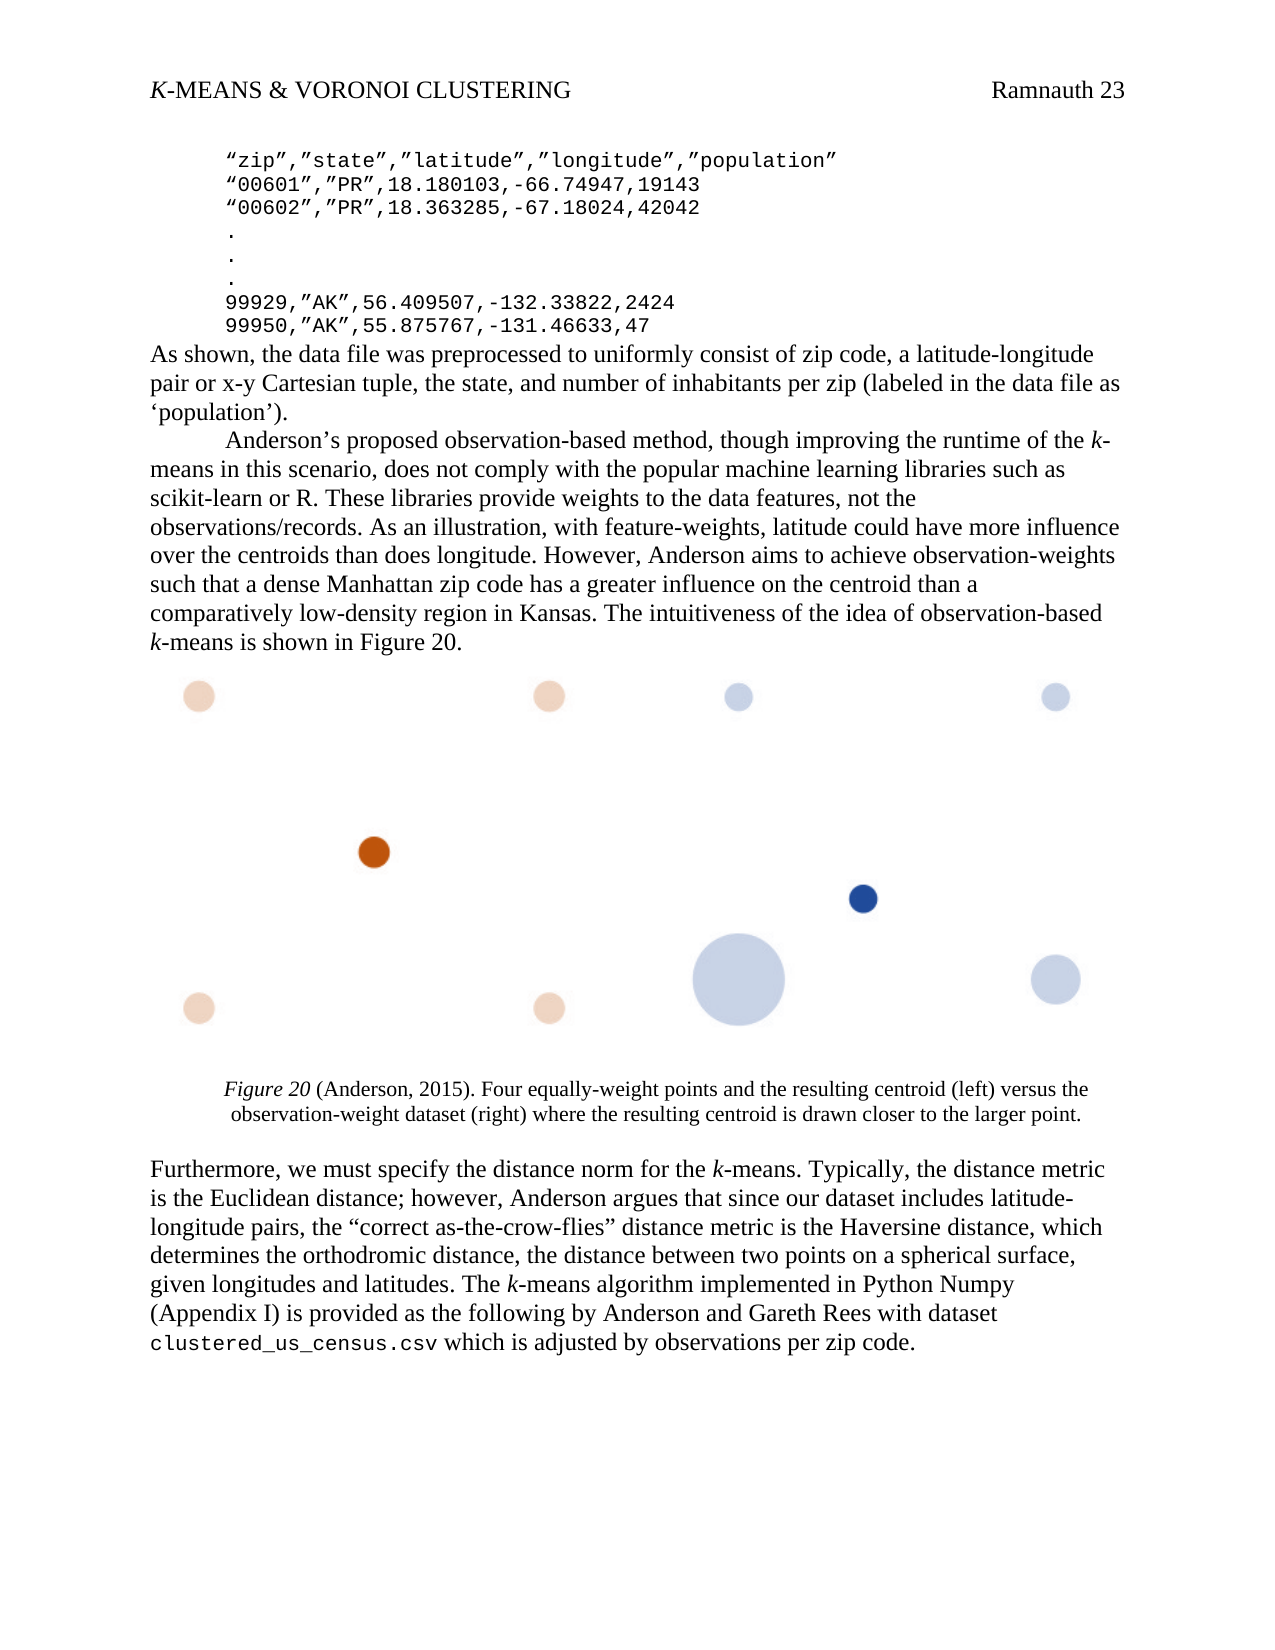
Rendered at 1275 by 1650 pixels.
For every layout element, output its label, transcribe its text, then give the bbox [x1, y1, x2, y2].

text Anderson’s proposed observation-based method, though improving the runtime of the k-means in this scenario, does not comply with the popular machine learning libraries such as scikit-learn or R. These libraries provide weights to the data features, not the observations/records. As an illustration, with feature-weights, latitude could have more influence over the centroids than does longitude. However, Anderson aims to achieve observation-weights such that a dense Manhattan zip code has a greater influence on the centroid than a comparatively low-density region in Kansas. The intuitiveness of the idea of observation-based k-means is shown in Figure 20. [150, 425, 1125, 655]
text Figure 20 (Anderson, 2015). Four equally-weight points and the resulting centroid (left) versus the observation-weight dataset (right) where the resulting centroid is drawn closer to the larger point. [187, 1076, 1125, 1126]
text “zip”,”state”,”latitude”,”longitude”,”population” “00601”,”PR”,18.180103,-66.74947,19143 “00602”,”PR”,18.363285,-67.18024,42042 . . . 99929,”AK”,56.409507,-132.33822,2424 99950,”AK”,55.875767,-131.46633,47 [225, 150, 1125, 339]
text As shown, the data file was preprocessed to uniformly consist of zip code, a latitude-longitude pair or x-y Cartesian tuple, the state, and number of inhabitants per zip (labeled in the data file as ‘population’). [150, 339, 1125, 425]
text Furthermore, we must specify the distance norm for the k-means. Typically, the distance metric is the Euclidean distance; however, Anderson argues that since our dataset includes latitude-longitude pairs, the “correct as-the-crow-flies” distance metric is the Haversine distance, which determines the orthodromic distance, the distance between two points on a spherical surface, given longitudes and latitudes. The k-means algorithm implemented in Python Numpy (Appendix I) is provided as the following by Anderson and Gareth Rees with dataset clustered_us_census.csv which is adjusted by observations per zip code. [150, 1154, 1125, 1356]
